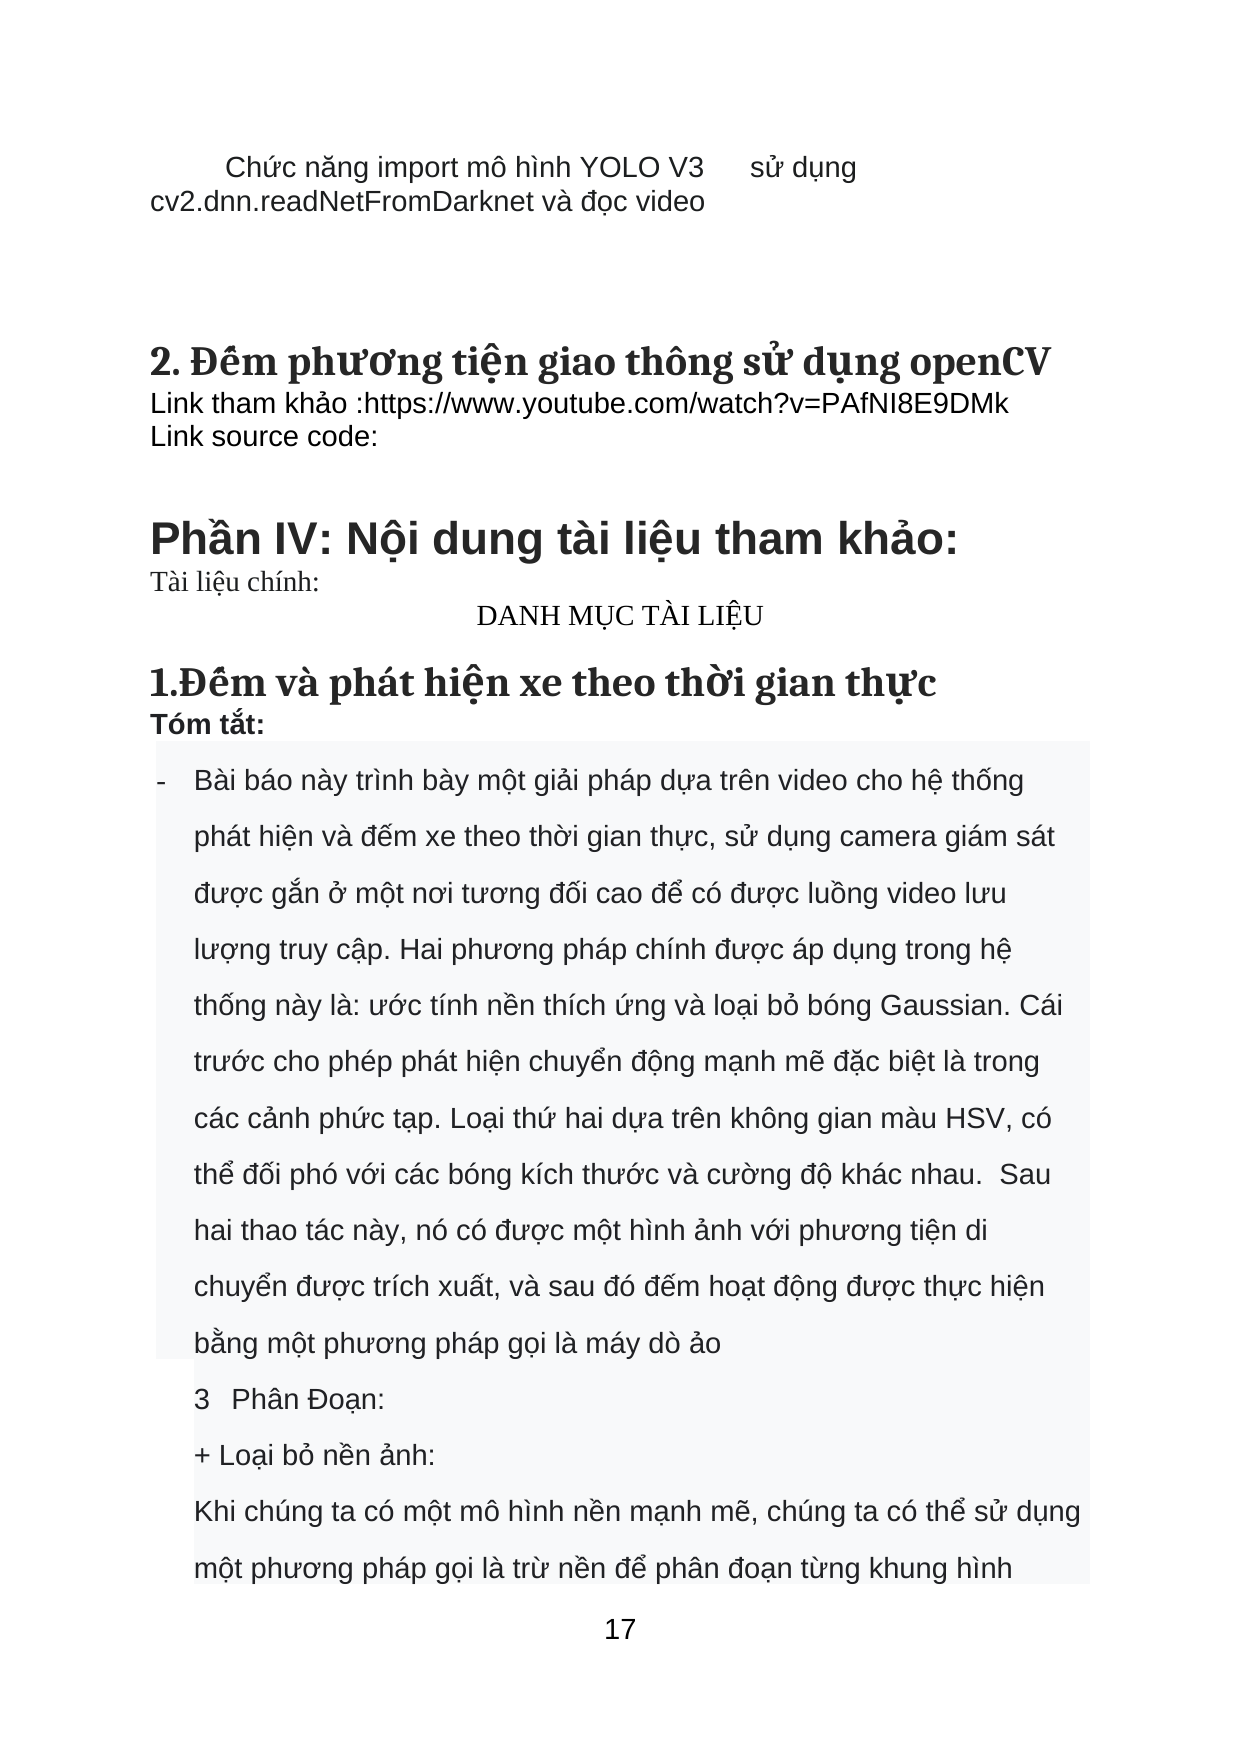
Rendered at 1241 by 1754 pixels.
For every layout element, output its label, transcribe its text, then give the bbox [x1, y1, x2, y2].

list Bài báo này trình bày một giải pháp dựa trên video cho hệ thống phát hiện và đếm xe theo thời gian thực, sử dụng camera giám sát được gắn ở một nơi tương đối cao để có được luồng video lưu lượng truy cập. Hai phương pháp chính được áp dụng trong hệ thống này là: ước tính nền thích ứng và loại bỏ bóng Gaussian. Cái trước cho phép phát hiện chuyển động mạnh mẽ đặc biệt là trong các cảnh phức tạp. Loại thứ hai dựa trên không gian màu HSV, có thể đối phó với các bóng kích thước và cường độ khác nhau. Sau hai thao tác này, nó có được một hình ảnh với phương tiện di chuyển được trích xuất, và sau đó đếm hoạt động được thực hiện bằng một phương pháp gọi là máy dò ảo [156, 741, 1090, 1359]
text Chức năng import mô hình YOLO V3 sử dụng cv2.dnn.readNetFromDarknet và đọc video [150, 150, 1090, 279]
text Tài liệu chính: [150, 564, 1090, 598]
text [194, 1472, 1090, 1584]
subtitle 1.Đếm và phát hiện xe theo thời gian thực [150, 659, 1090, 707]
text + Loại bỏ nền ảnh: [194, 1416, 1090, 1472]
text DANH MỤC TÀI LIỆU [150, 598, 1090, 631]
list Phân Đoạn: [194, 1359, 1090, 1416]
text Link source code: [150, 419, 1090, 453]
text Tóm tắt: [150, 707, 1090, 741]
subtitle Phần IV: Nội dung tài liệu tham khảo: [150, 511, 1090, 564]
text Link tham khảo :https://www.youtube.com/watch?v=PAfNI8E9DMk [150, 386, 1090, 419]
subtitle 2. Đếm phương tiện giao thông sử dụng openCV [150, 338, 1090, 386]
